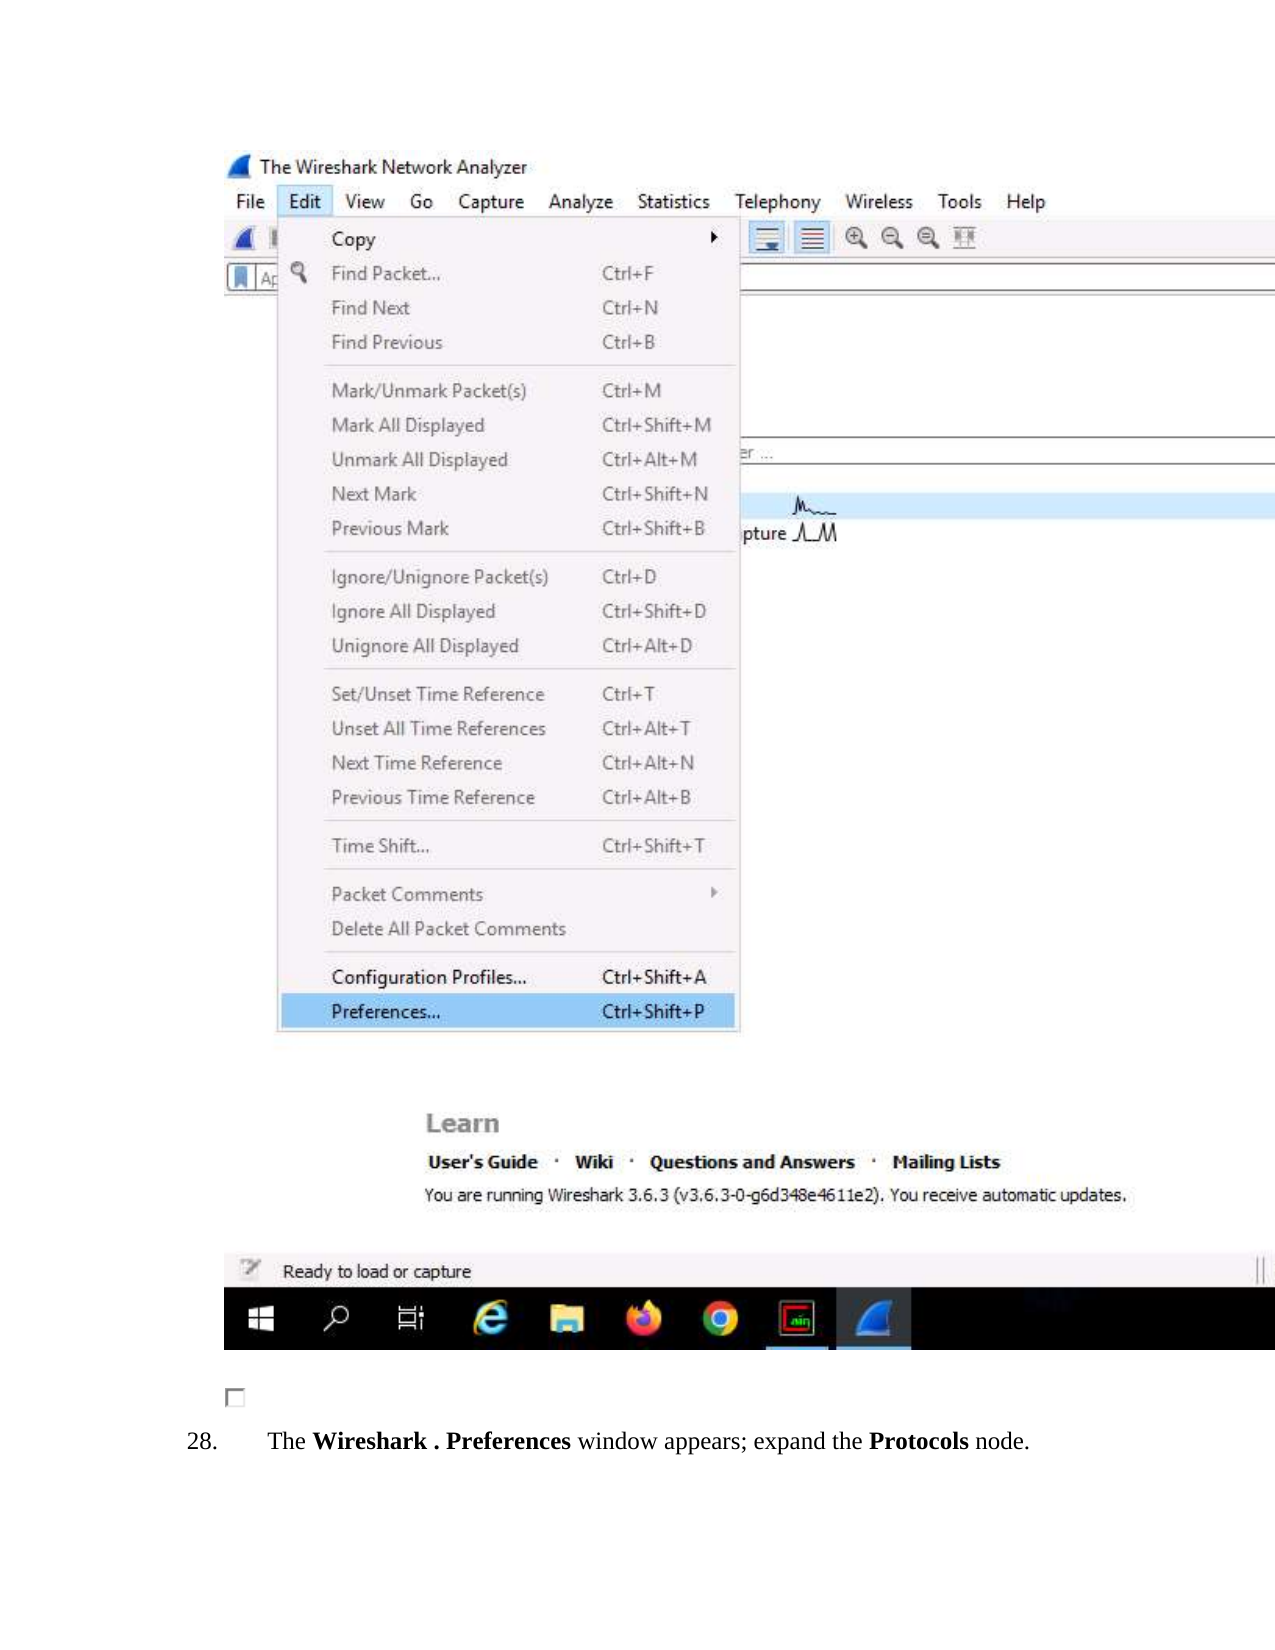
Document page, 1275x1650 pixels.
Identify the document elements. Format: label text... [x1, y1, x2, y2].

picture [224, 150, 1275, 1350]
list The Wireshark . Preferences window appears; expand the Protocols node. [187, 1381, 1094, 1455]
